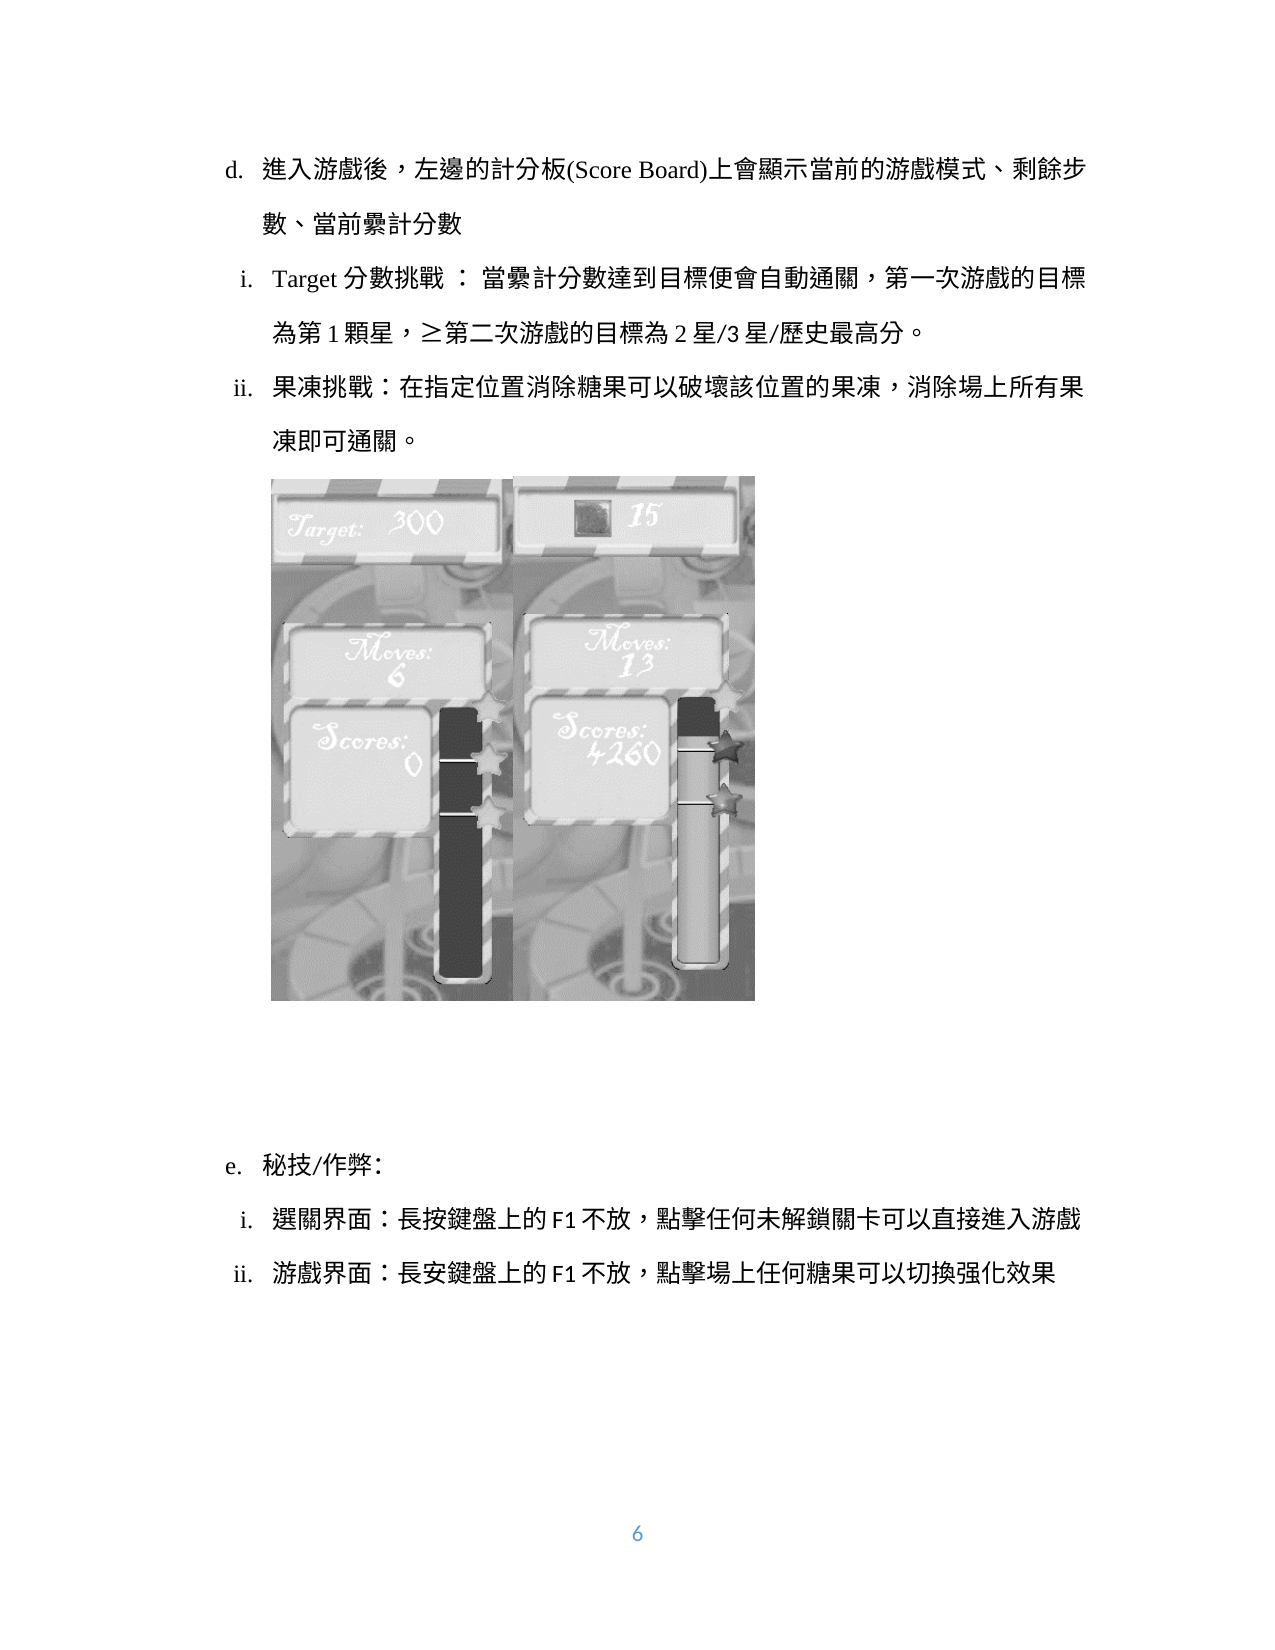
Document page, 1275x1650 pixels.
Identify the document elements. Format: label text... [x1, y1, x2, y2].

list 游戲界面：長安鍵盤上的F1不放，點擊場上任何糖果可以切換强化效果 [253, 1254, 1087, 1290]
picture [271, 476, 755, 1001]
text 進入游戲後，左邊的計分板(Score Board)上會顯示當前的游戲模式、剩餘步數、當前纍計分數 [225, 150, 1087, 241]
list 選關界面：長按鍵盤上的F1不放，點擊任何未解鎖關卡可以直接進入游戲 [253, 1199, 1087, 1236]
text 秘技/作弊： [225, 1145, 1087, 1181]
list Target 分數挑戰 ： 當纍計分數達到目標便會自動通關，第一次游戲的目標為第1顆星，≥第二次游戲的目標為2星/3星/歷史最高分。 [253, 259, 1087, 349]
list 果凍挑戰：在指定位置消除糖果可以破壞該位置的果凍，消除場上所有果凍即可通關。 [253, 367, 1087, 458]
